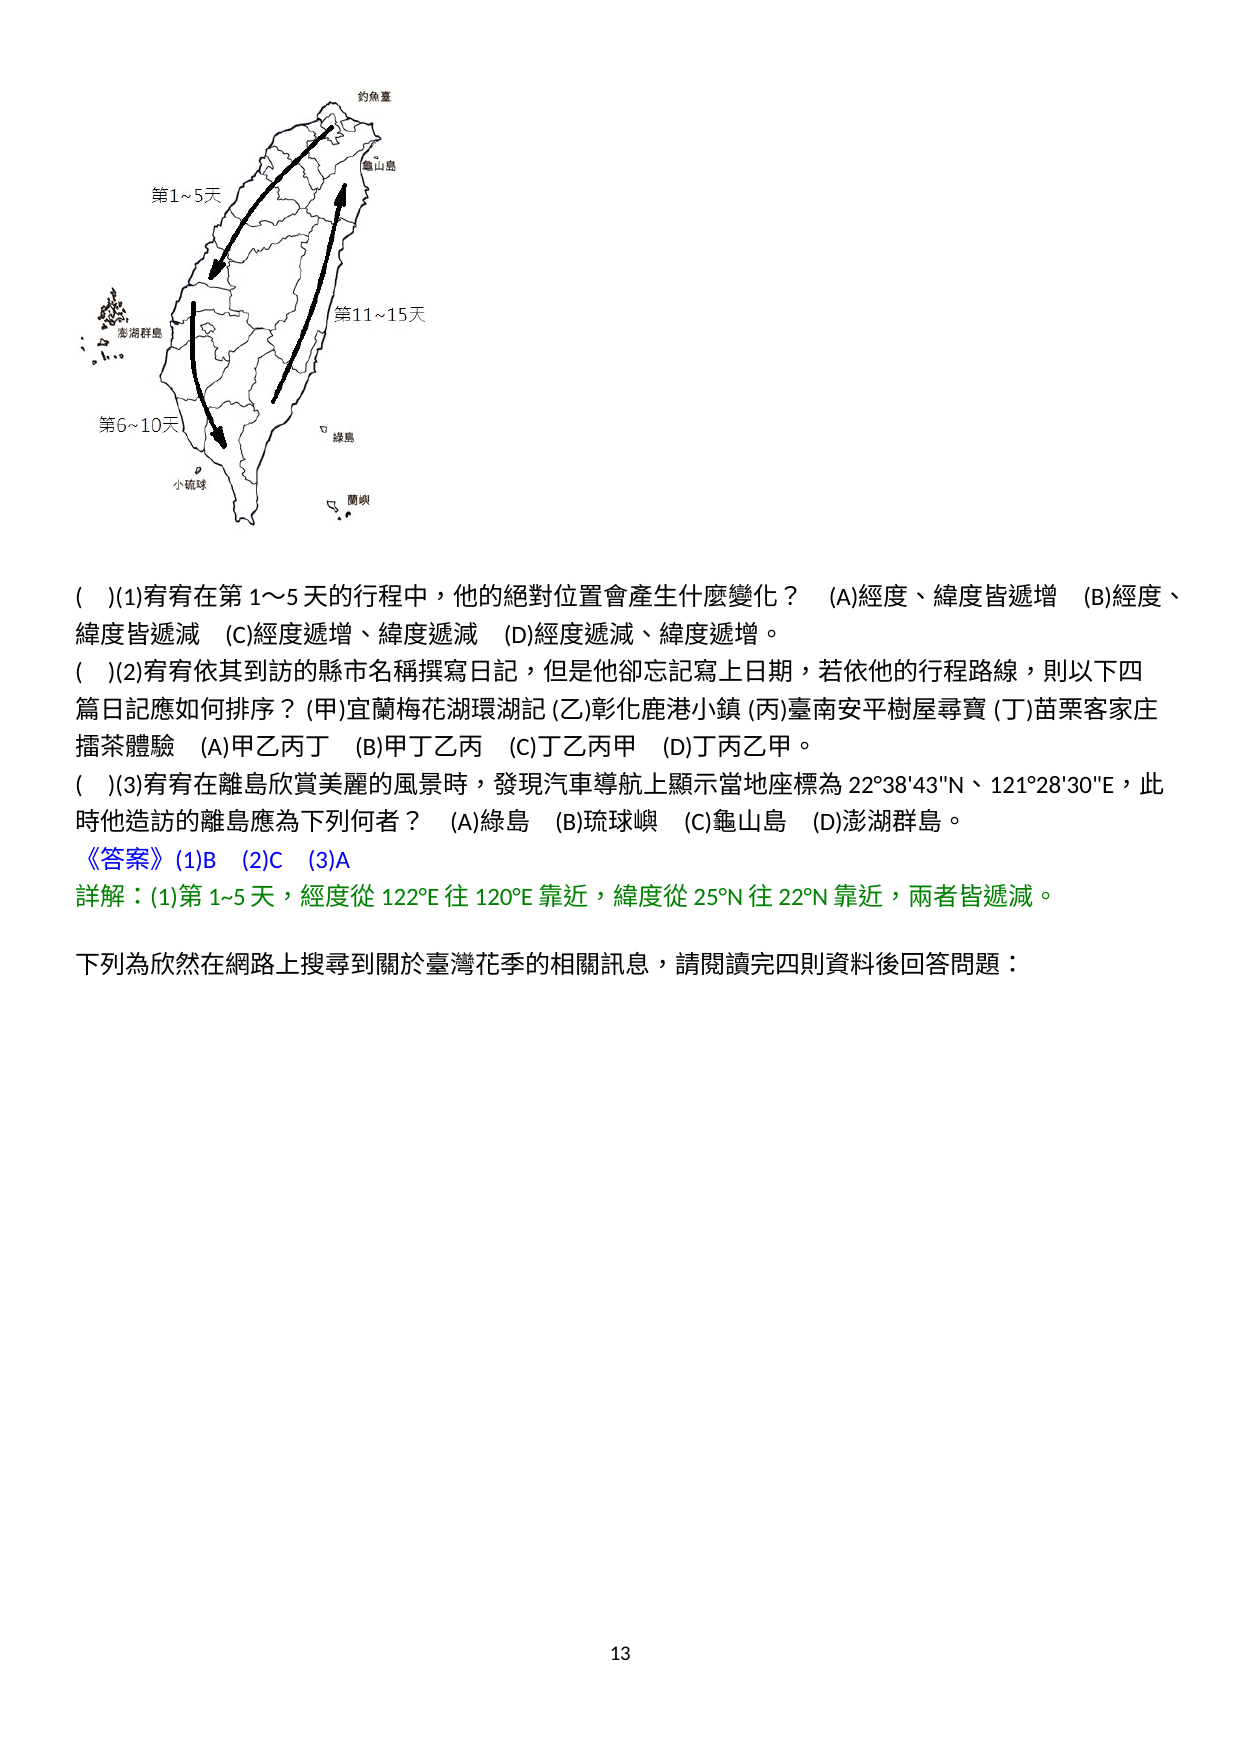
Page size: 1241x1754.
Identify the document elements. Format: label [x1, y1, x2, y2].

picture [75, 88, 430, 545]
